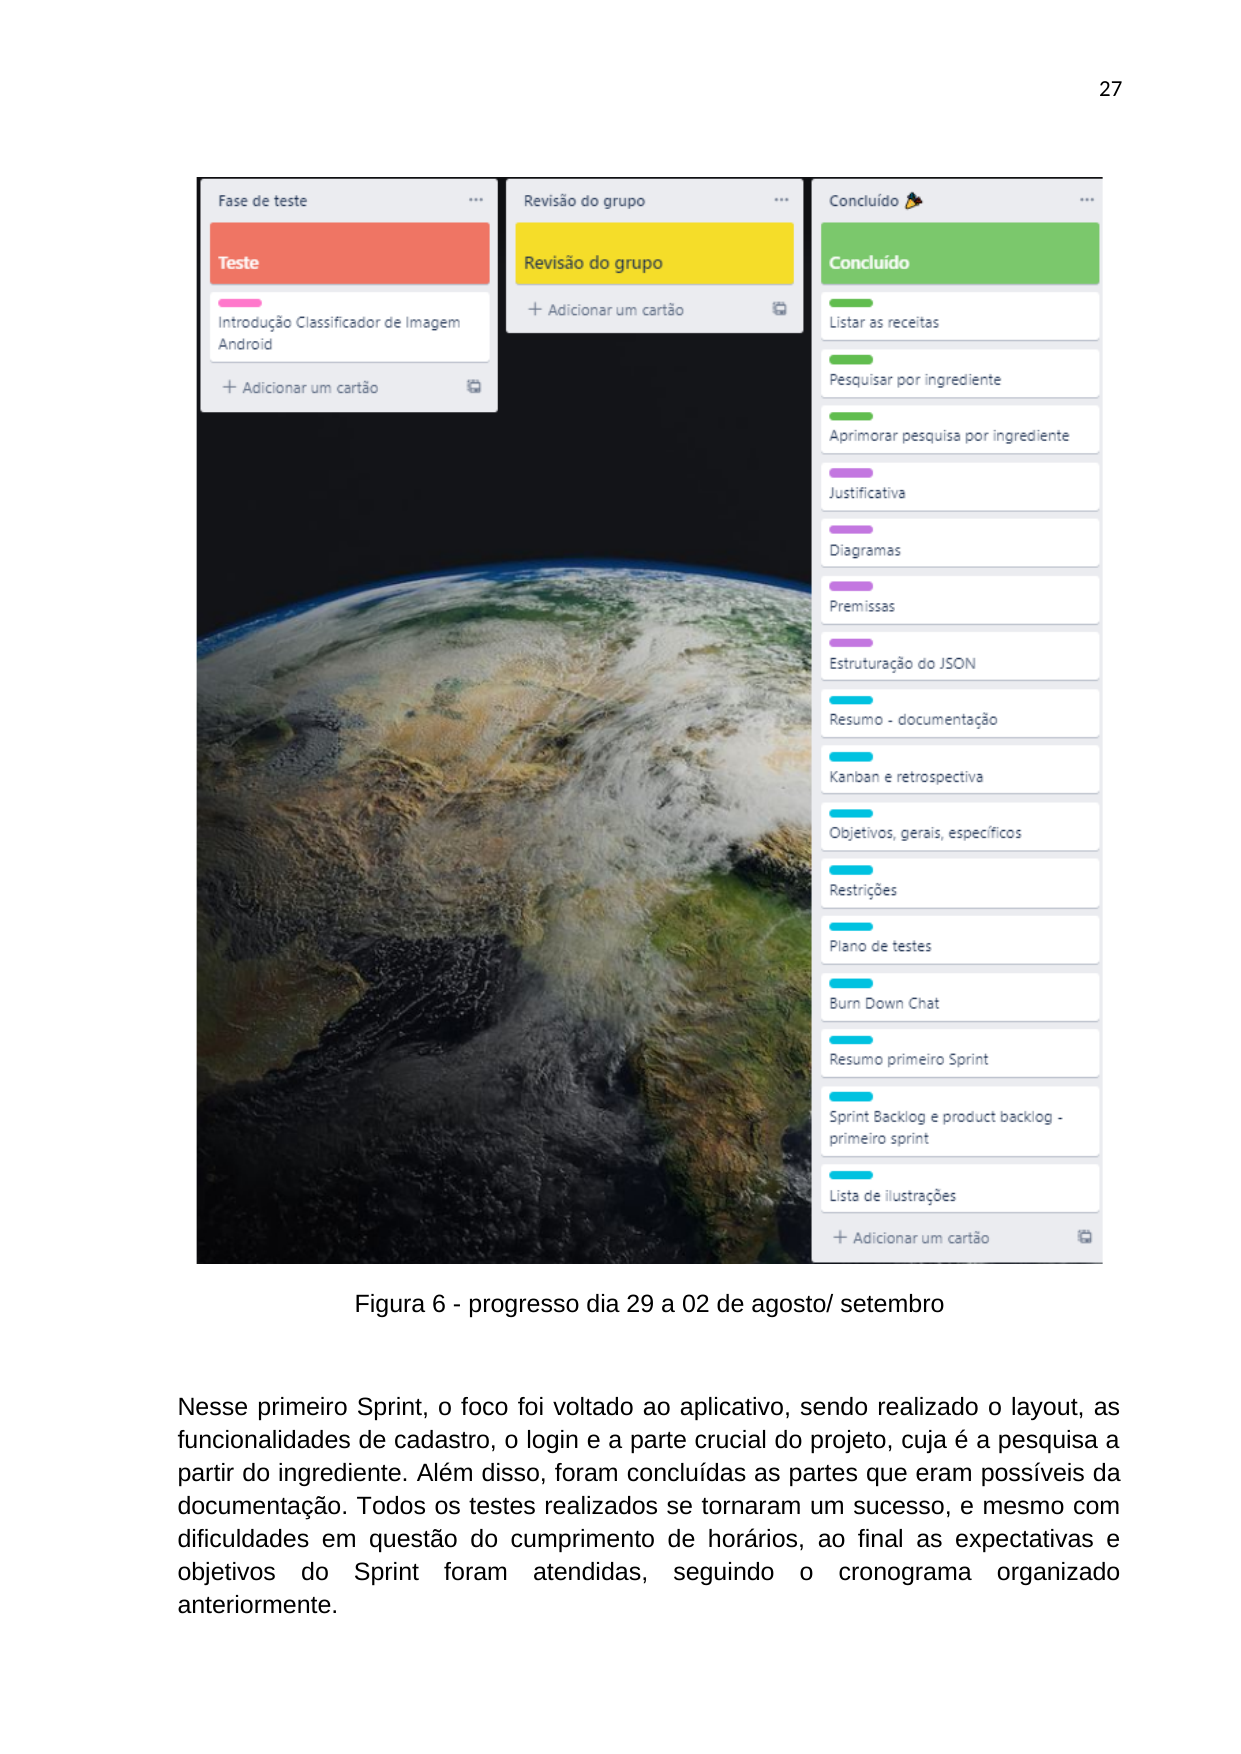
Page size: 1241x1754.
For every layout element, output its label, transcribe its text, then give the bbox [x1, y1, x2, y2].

picture [196, 177, 1103, 1264]
text Figura 6 - progresso dia 29 a 02 de agosto/ setembro [177, 1289, 1122, 1318]
text Nesse primeiro Sprint, o foco foi voltado ao aplicativo, sendo realizado o layout, as funcionalidades de cadastro, o login e a parte crucial do projeto, cuja é a pesquisa a partir do ingrediente. Além disso, foram concluídas as partes que eram possíveis da documentação. Todos os testes realizados se tornaram um sucesso, e mesmo com dificuldades em questão do cumprimento de horários, ao final as expectativas e objetivos do Sprint foram atendidas, seguindo o cronograma organizado anteriormente. [177, 1392, 1122, 1618]
